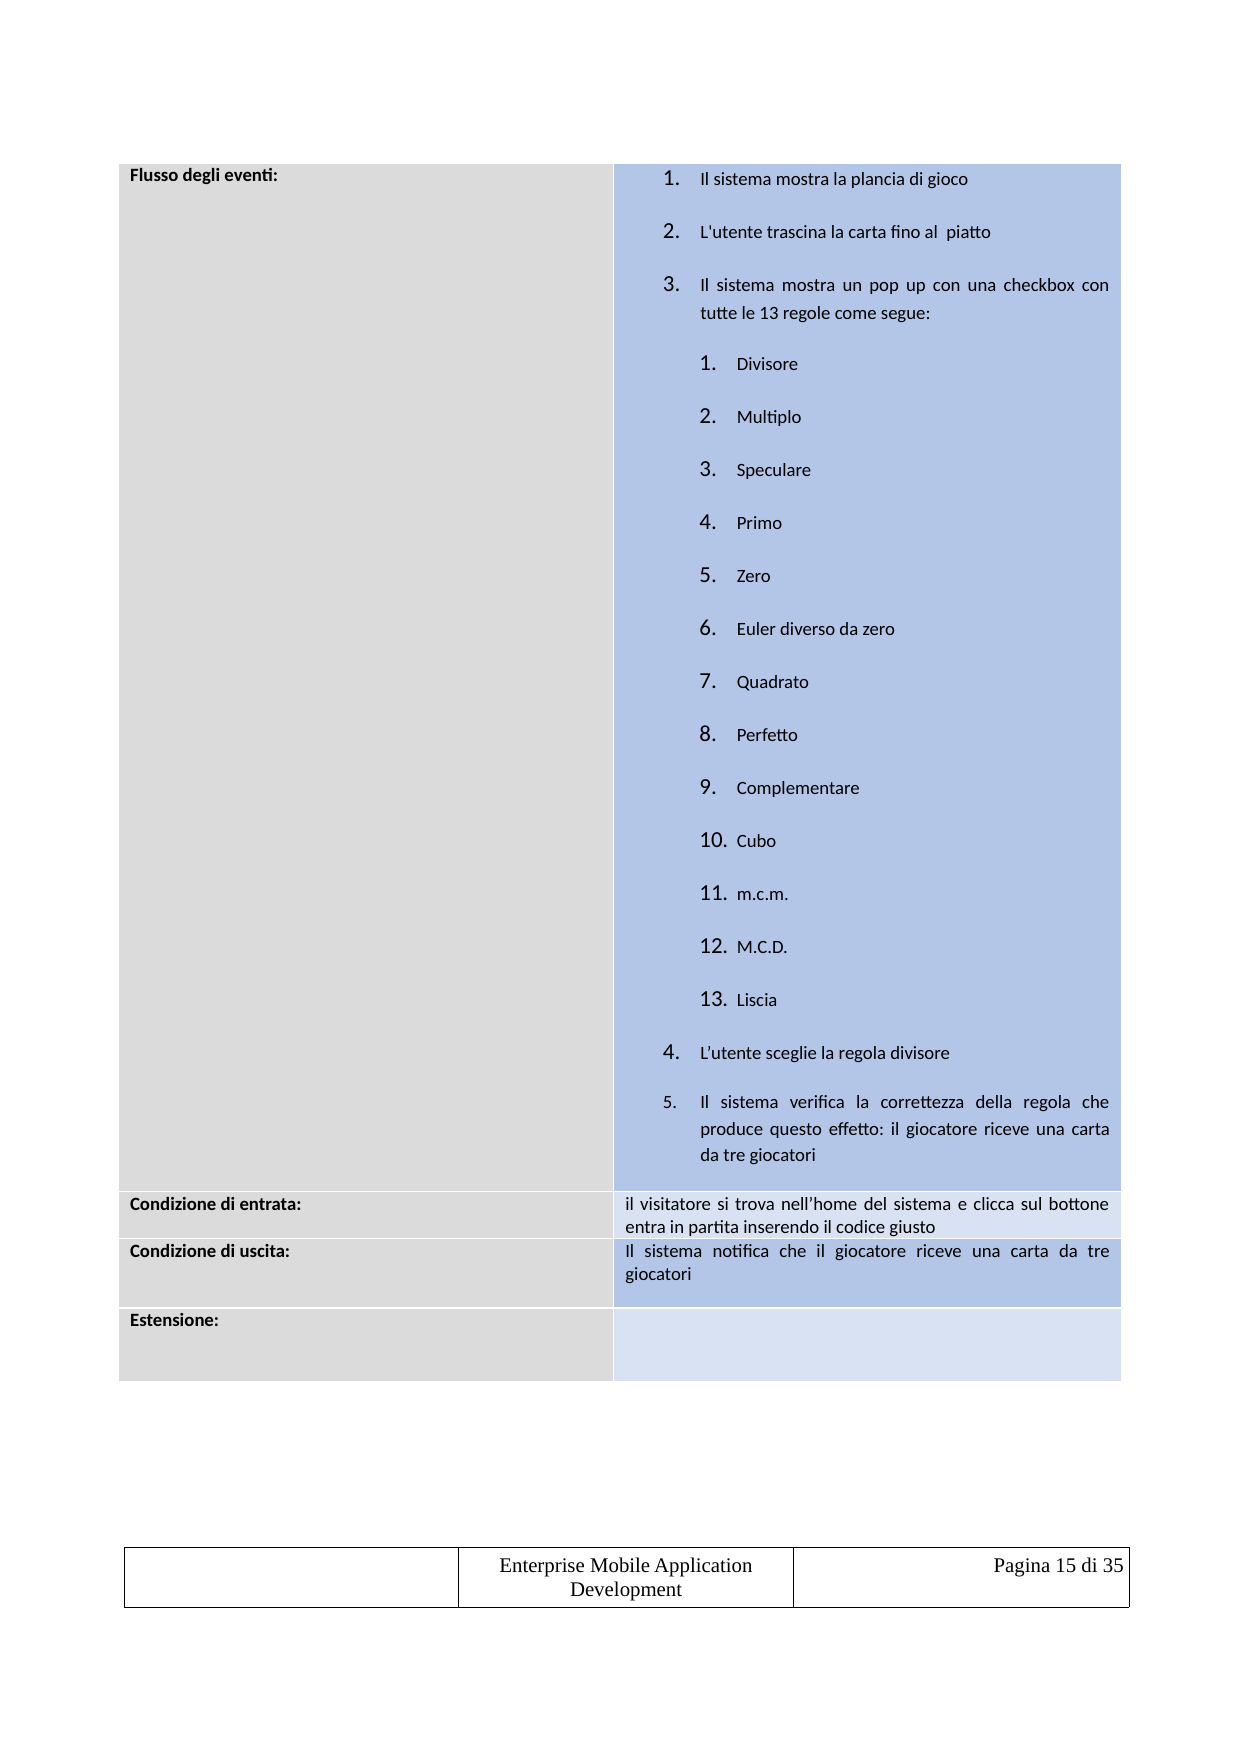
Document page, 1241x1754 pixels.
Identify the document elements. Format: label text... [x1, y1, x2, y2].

table_cell Condizione di entrata: [119, 1192, 613, 1238]
table_cell Il sistema mostra la plancia di gioco L'utente trascina la carta fino al piatto Il sistema mostra un pop up con una checkbox con tutte le 13 regole come segue: Divisore Multiplo Speculare Primo Zero Euler diverso da zero Quadrato Perfetto Complementare Cubo m.c.m. M.C.D. Liscia L’utente sceglie la regola divisore Il sistema verifica la correttezza della regola che produce questo effetto: il giocatore riceve una carta da tre giocatori [614, 164, 1121, 1191]
table_cell il visitatore si trova nell’home del sistema e clicca sul bottone entra in partita inserendo il codice giusto [614, 1192, 1121, 1238]
table_cell Il sistema notifica che il giocatore riceve una carta da tre giocatori [614, 1239, 1121, 1307]
table_cell [614, 1309, 1121, 1381]
table_cell Estensione: [119, 1309, 613, 1381]
table_cell Flusso degli eventi: [119, 164, 613, 1191]
table_cell Condizione di uscita: [119, 1239, 613, 1307]
